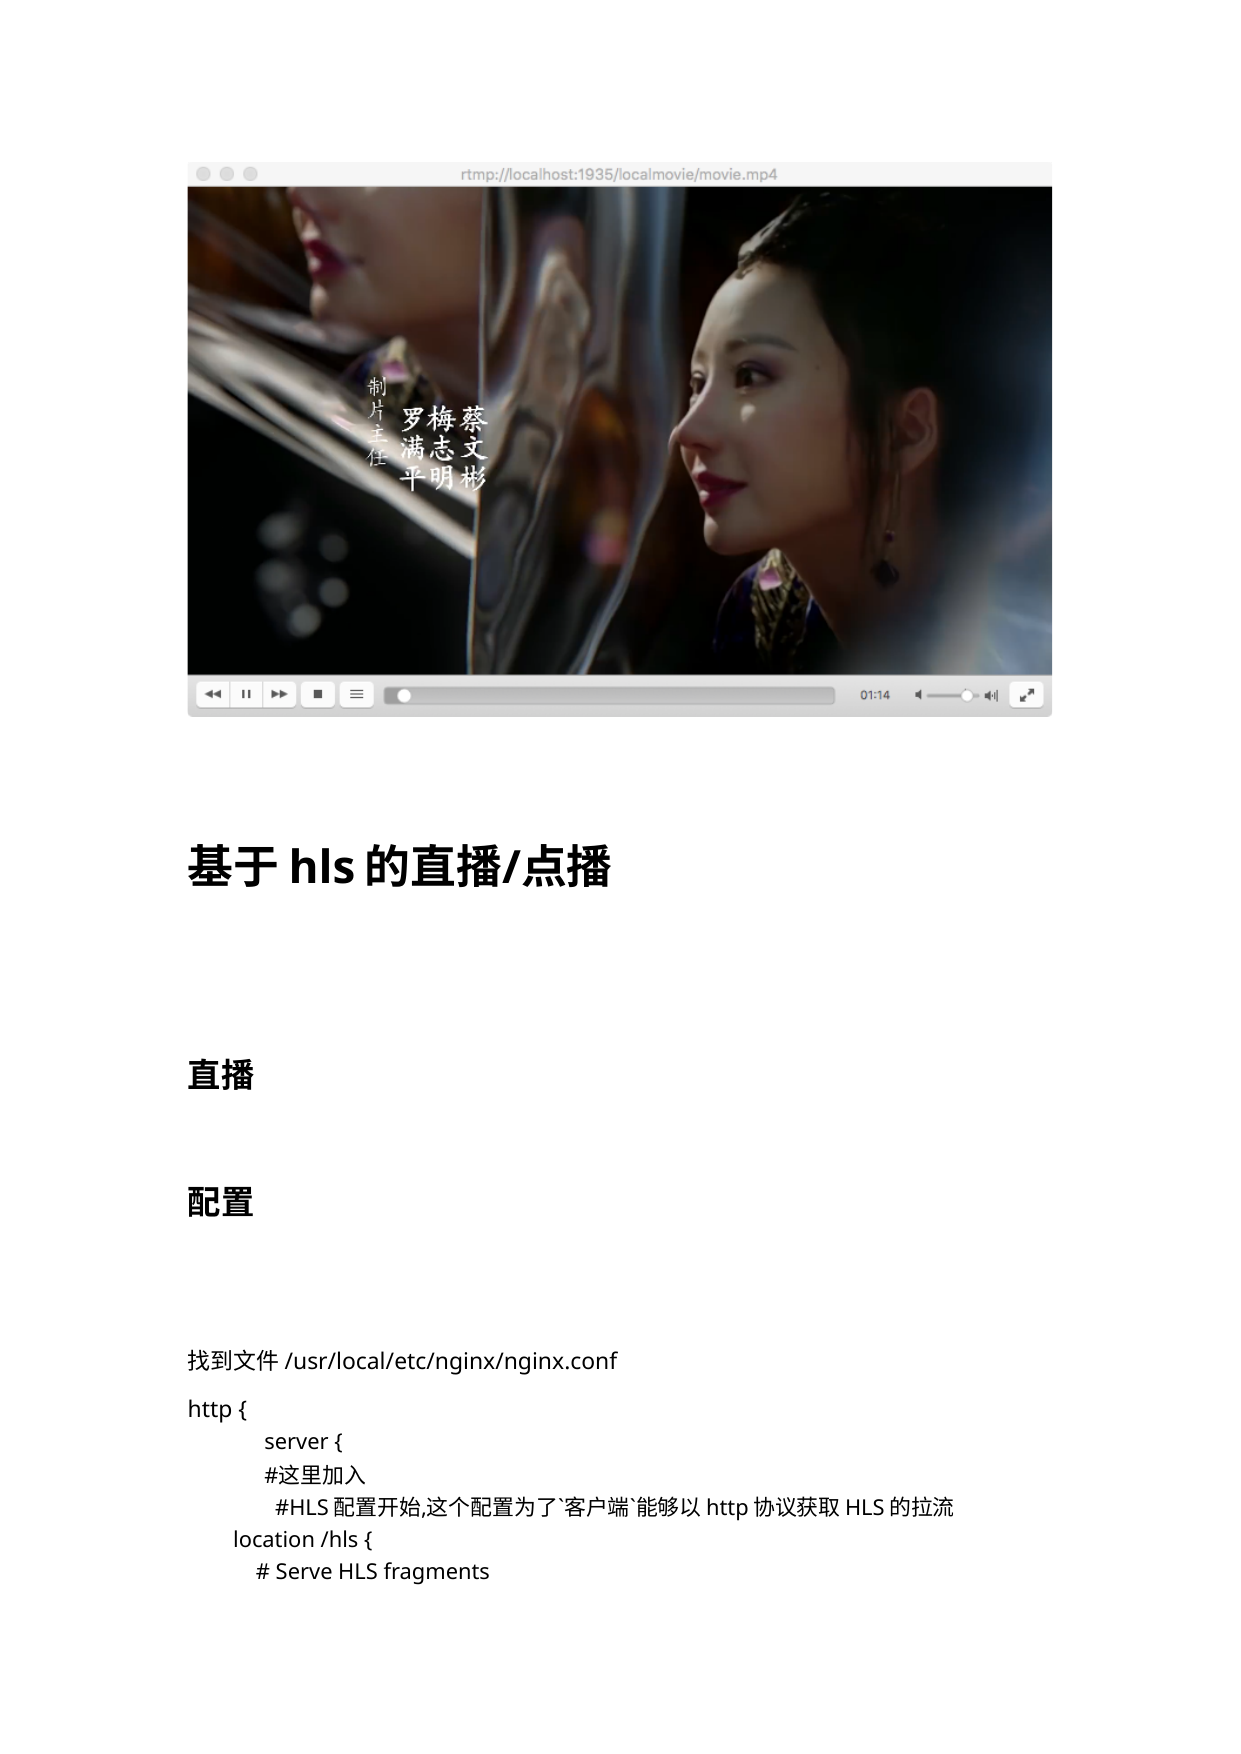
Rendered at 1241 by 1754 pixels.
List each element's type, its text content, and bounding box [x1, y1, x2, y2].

text location /hls { [187, 1522, 1053, 1555]
picture [187, 162, 1053, 717]
text server { [187, 1425, 1053, 1457]
text 找到文件 /usr/local/etc/nginx/nginx.conf [187, 1327, 1053, 1392]
text #HLS配置开始,这个配置为了`客户端`能够以http协议获取HLS的拉流 [187, 1490, 1053, 1522]
subtitle 基于hls的直播/点播 [187, 815, 1053, 912]
subtitle 配置 [187, 1168, 1053, 1233]
text # Serve HLS fragments [187, 1555, 1053, 1587]
subtitle 直播 [187, 1041, 1053, 1106]
text http { [187, 1392, 1053, 1425]
text #这里加入 [187, 1457, 1053, 1490]
